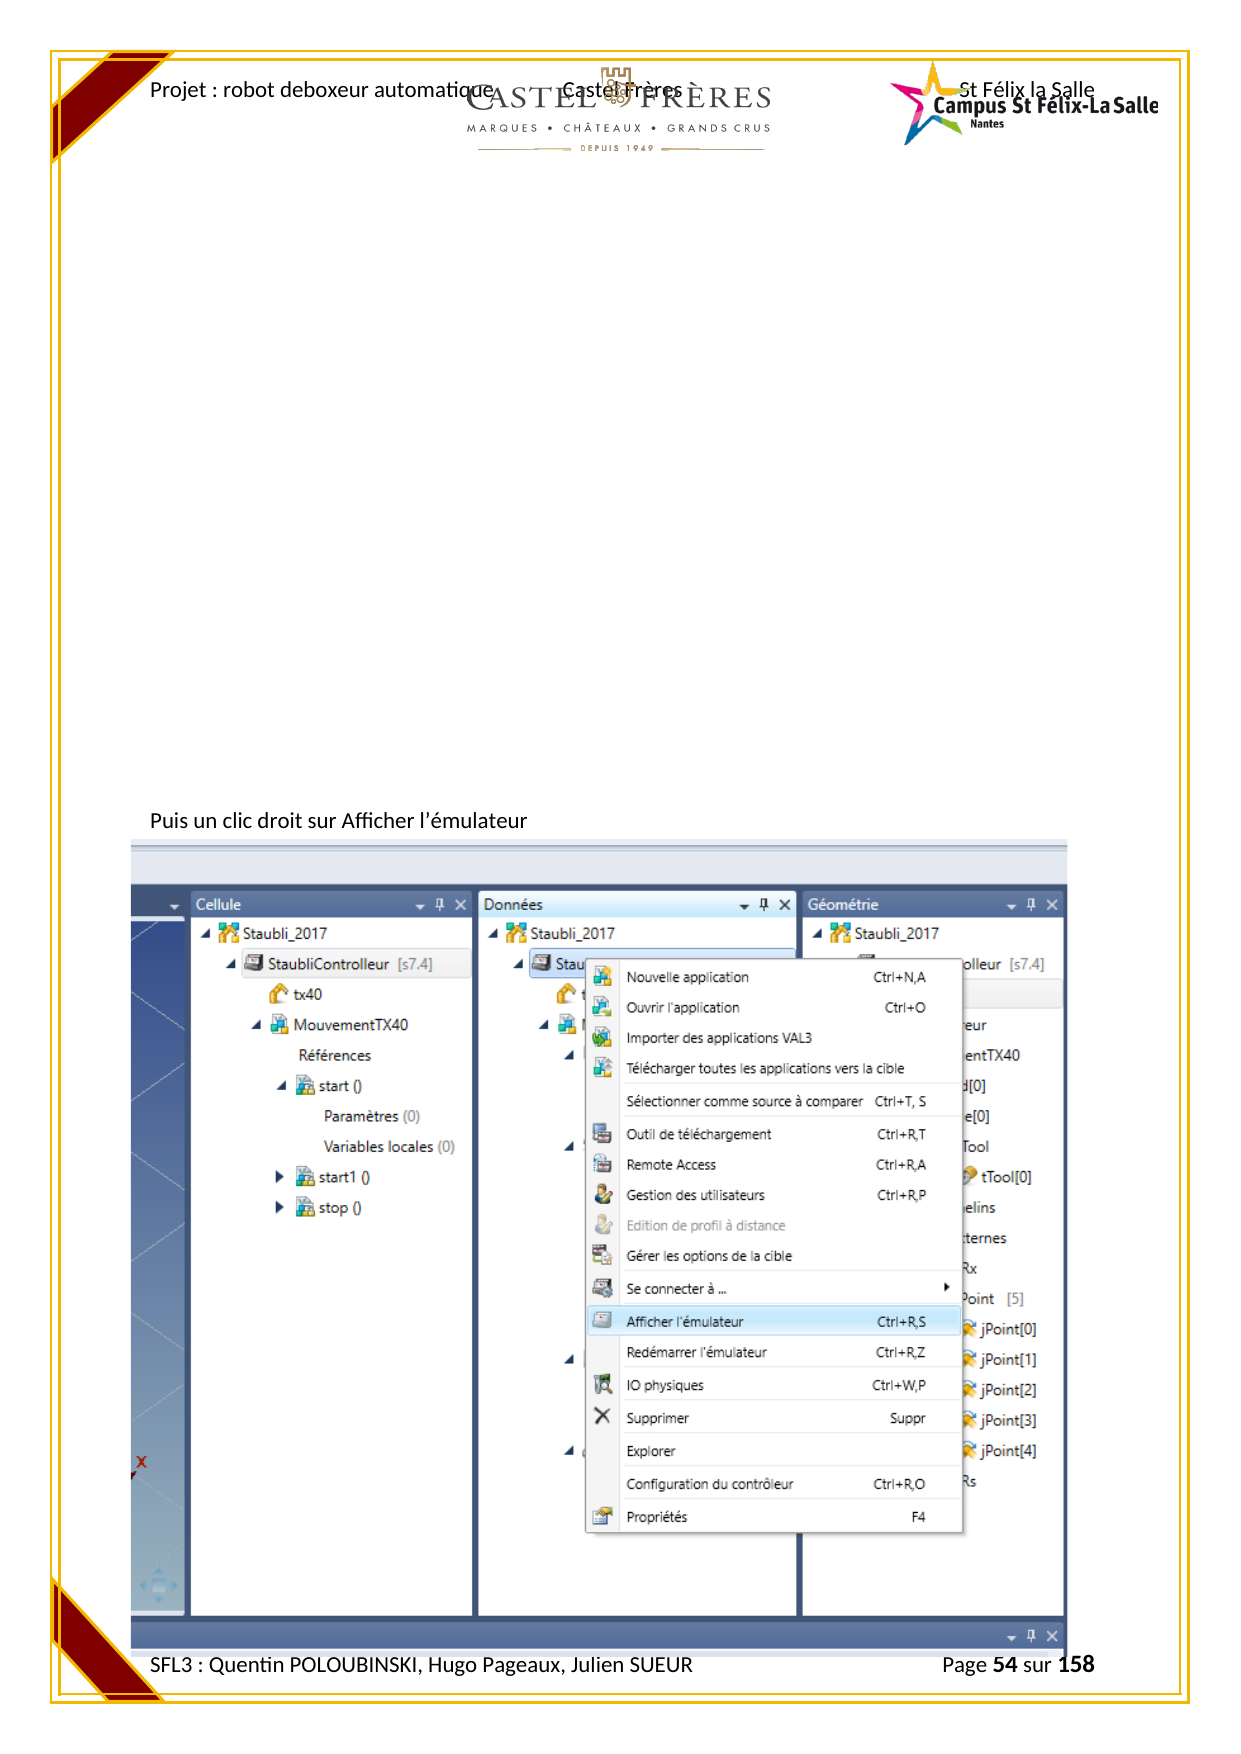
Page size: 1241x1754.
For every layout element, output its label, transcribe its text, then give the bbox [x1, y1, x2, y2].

text Puis un clic droit sur Afficher l’émulateur [150, 806, 1090, 834]
picture [460, 59, 773, 157]
picture [889, 60, 1158, 145]
picture [129, 839, 1067, 1656]
